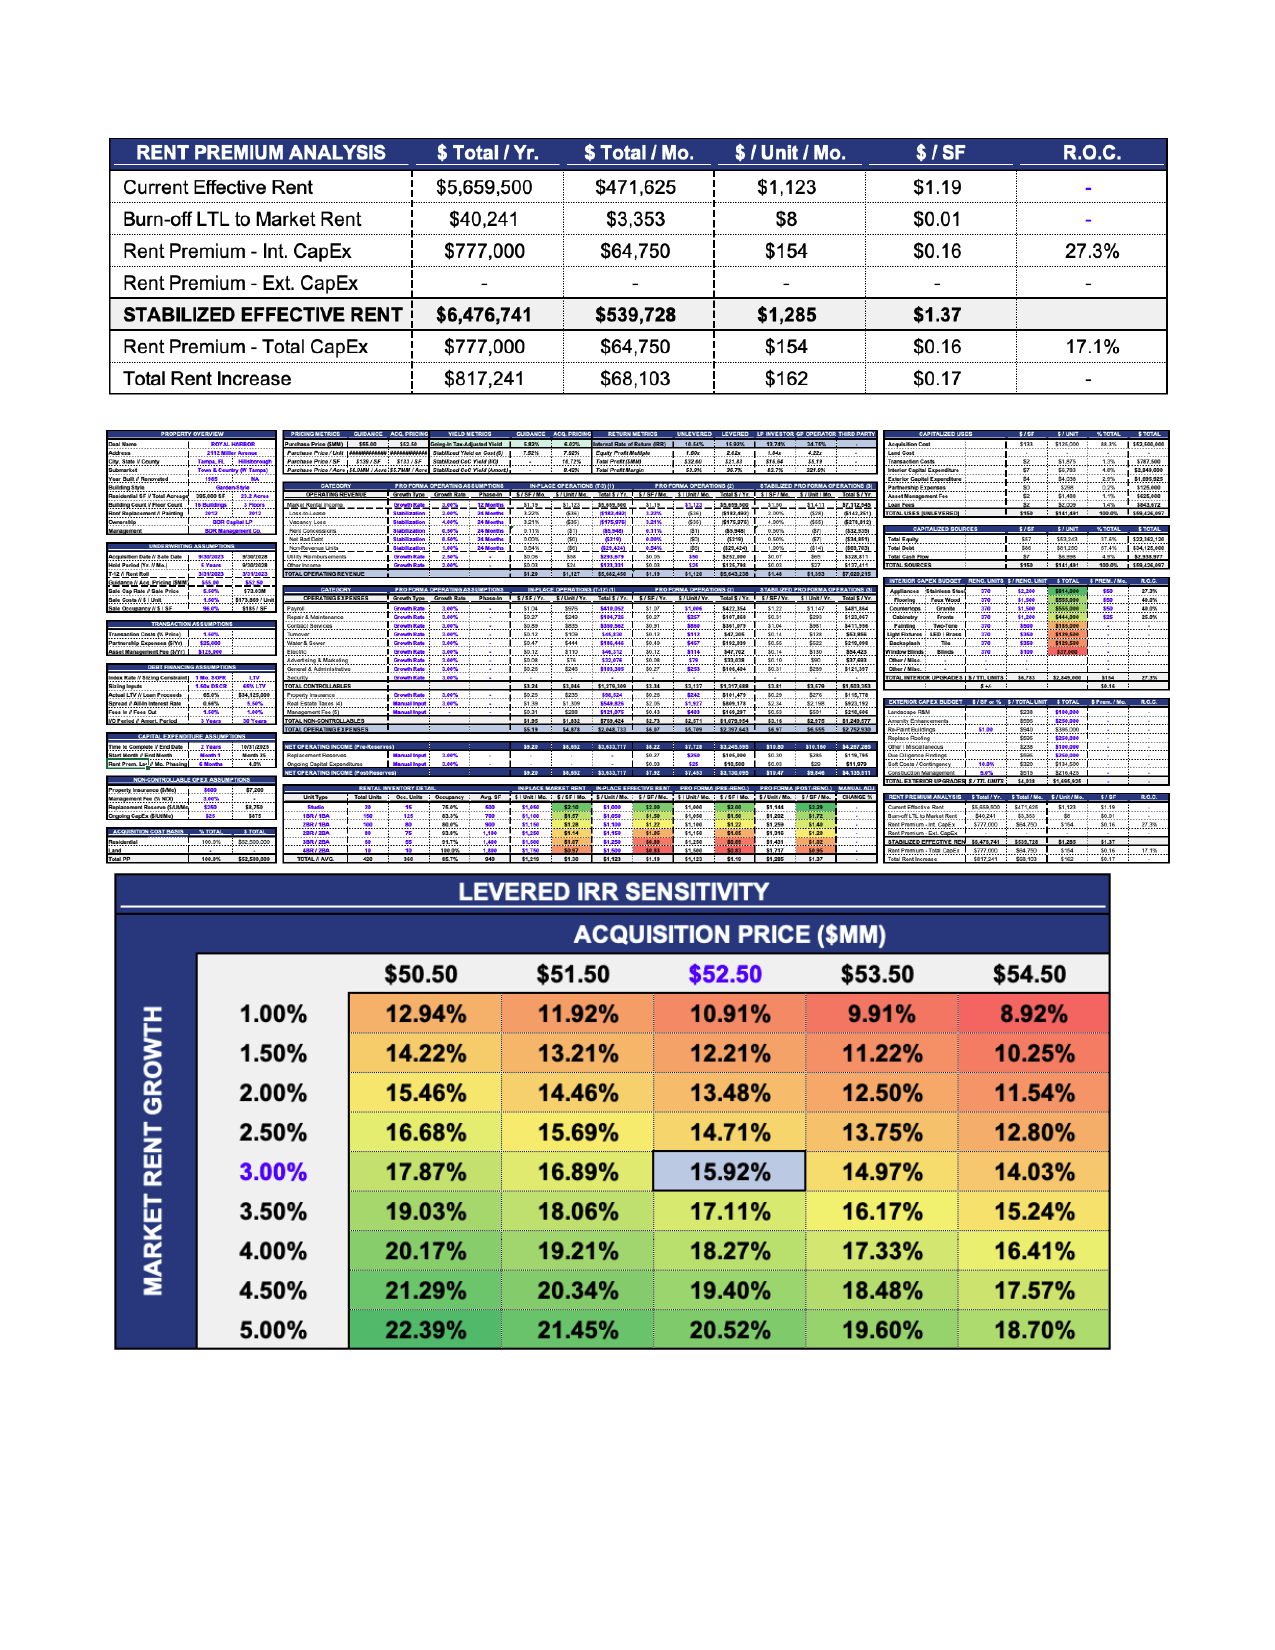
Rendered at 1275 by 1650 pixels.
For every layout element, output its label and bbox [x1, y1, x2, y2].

picture [105, 133, 1170, 400]
picture [105, 427, 1170, 1356]
